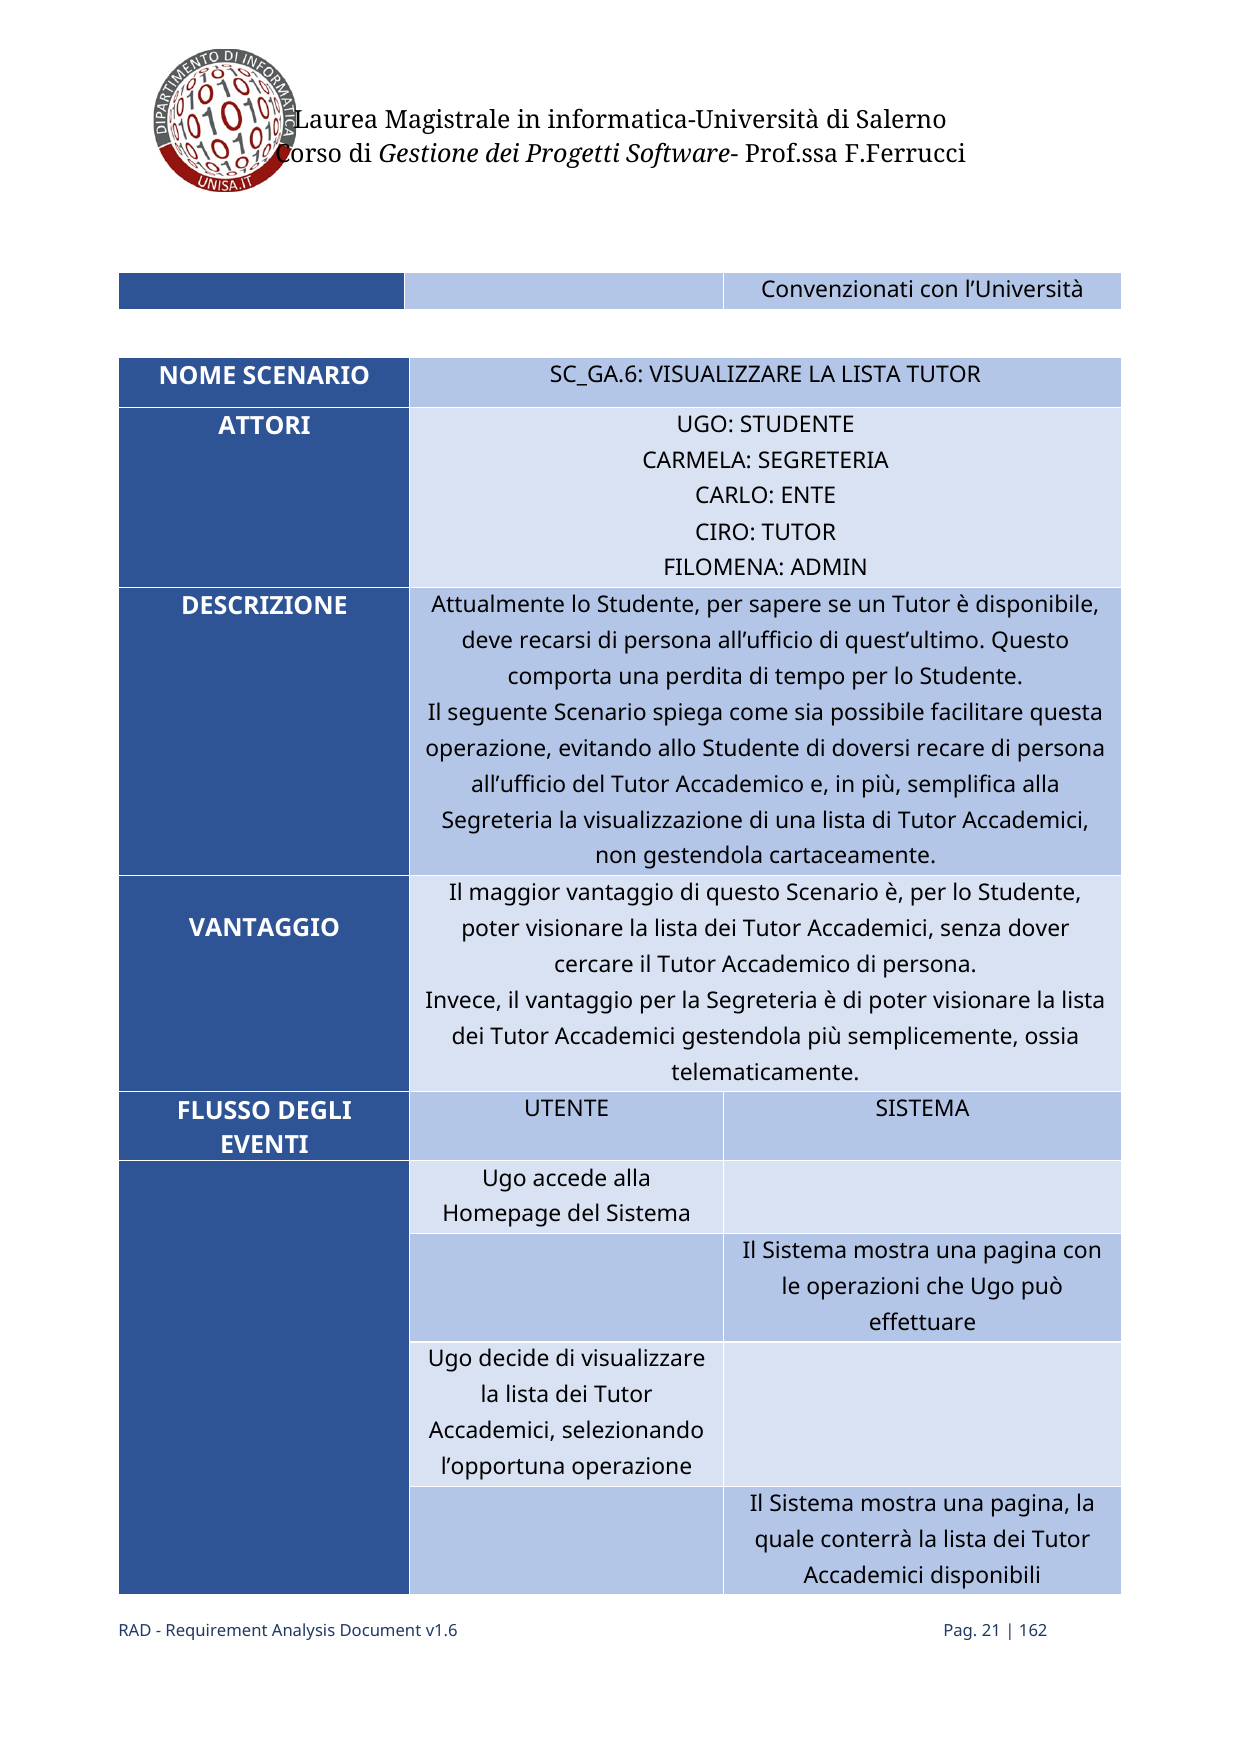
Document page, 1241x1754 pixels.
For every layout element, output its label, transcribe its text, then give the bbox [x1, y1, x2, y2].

table_cell [724, 1343, 1121, 1486]
table_cell FLUSSO DEGLI EVENTI [119, 1092, 409, 1160]
table_cell ATTORI [119, 408, 409, 587]
table_cell [119, 1161, 409, 1594]
table_cell Ugo decide di visualizzare la lista dei Tutor Accademici, selezionando l’opportuna operazione [410, 1343, 723, 1486]
table_header NOME SCENARIO [119, 358, 409, 407]
table_cell Il maggior vantaggio di questo Scenario è, per lo Studente, poter visionare la lista dei Tutor Accademici, senza dover cercare il Tutor Accademico di persona. Invece, il vantaggio per la Segreteria è di poter visionare la lista dei Tutor Accademici gestendola più semplicemente, ossia telematicamente. [410, 876, 1121, 1091]
picture [153, 49, 297, 192]
table_cell Il Sistema mostra una pagina, la quale conterrà la lista degli Enti Convenzionati con l’Università [724, 273, 1121, 309]
table_cell Il Sistema mostra una pagina con le operazioni che Ugo può effettuare [724, 1234, 1121, 1341]
table_cell Attualmente lo Studente, per sapere se un Tutor è disponibile, deve recarsi di persona all’ufficio di quest’ultimo. Questo comporta una perdita di tempo per lo Studente. Il seguente Scenario spiega come sia possibile facilitare questa operazione, evitando allo Studente di doversi recare di persona all’ufficio del Tutor Accademico e, in più, semplifica alla Segreteria la visualizzazione di una lista di Tutor Accademici, non gestendola cartaceamente. [410, 588, 1121, 875]
table_cell [410, 1234, 723, 1341]
table_cell Il Sistema mostra una pagina, la quale conterrà la lista dei Tutor Accademici disponibili [724, 1487, 1121, 1594]
table_cell UGO: STUDENTE CARMELA: SEGRETERIA CARLO: ENTE CIRO: TUTOR FILOMENA: ADMIN [410, 408, 1121, 587]
table_cell SISTEMA [724, 1092, 1121, 1160]
table_cell [405, 273, 723, 309]
table_cell Ugo accede alla Homepage del Sistema [410, 1161, 723, 1233]
table_cell [724, 1161, 1121, 1233]
table_cell VANTAGGIO [119, 876, 409, 1091]
table_header SC_GA.6: VISUALIZZARE LA LISTA TUTOR [410, 358, 1121, 407]
table_cell [410, 1487, 723, 1594]
table_cell DESCRIZIONE [119, 588, 409, 875]
table_cell UTENTE [410, 1092, 723, 1160]
